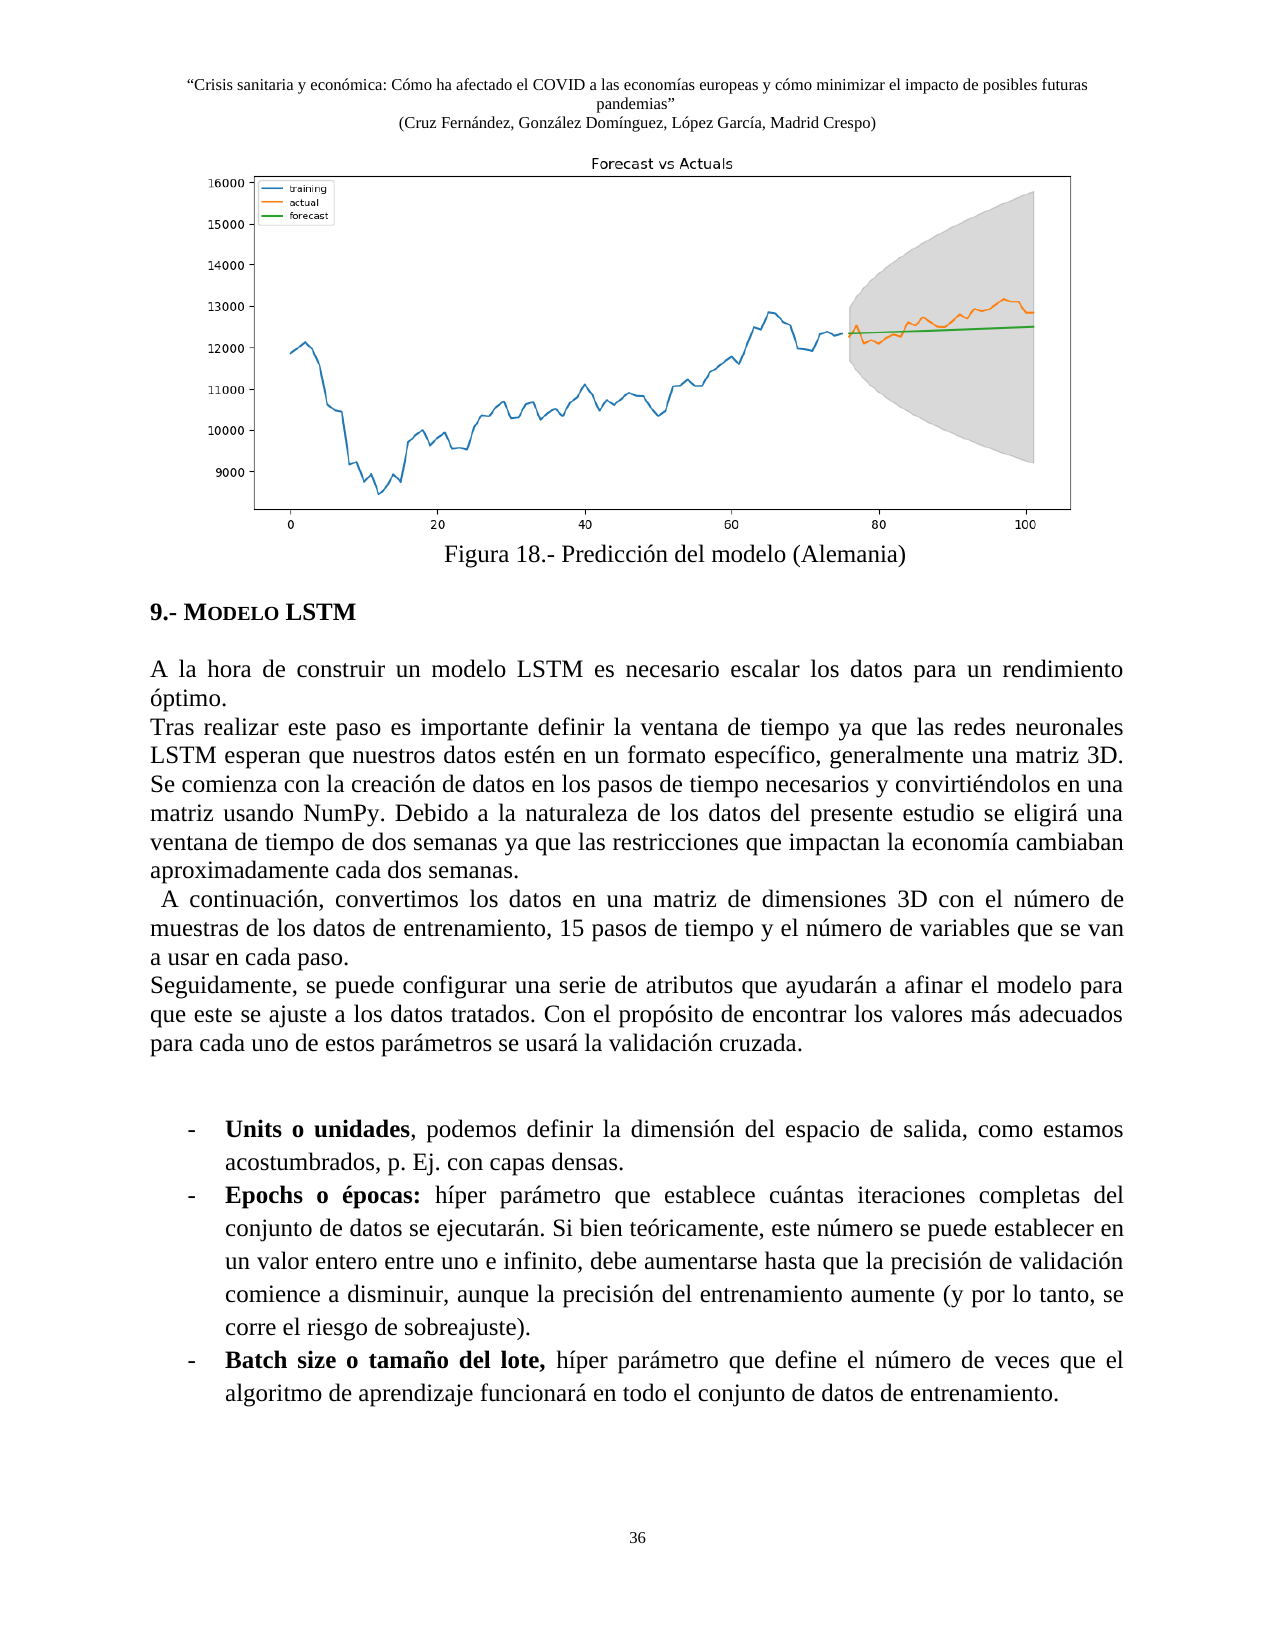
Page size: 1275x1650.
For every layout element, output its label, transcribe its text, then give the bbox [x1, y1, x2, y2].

list Epochs o épocas: híper parámetro que establece cuántas iteraciones completas del conjunto de datos se ejecutarán. Si bien teóricamente, este número se puede establecer en un valor entero entre uno e infinito, debe aumentarse hasta que la precisión de validación comience a disminuir, aunque la precisión del entrenamiento aumente (y por lo tanto, se corre el riesgo de sobreajuste). [187, 1180, 1125, 1341]
list Units o unidades, podemos definir la dimensión del espacio de salida, como estamos acostumbrados, p. Ej. con capas densas. [187, 1114, 1125, 1176]
text Tras realizar este paso es importante definir la ventana de tiempo ya que las redes neuronales LSTM esperan que nuestros datos estén en un formato específico, generalmente una matriz 3D. Se comienza con la creación de datos en los pasos de tiempo necesarios y convirtiéndolos en una matriz usando NumPy. Debido a la naturaleza de los datos del presente estudio se eligirá una ventana de tiempo de dos semanas ya que las restricciones que impactan la economía cambiaban aproximadamente cada dos semanas. [150, 712, 1125, 884]
text 9.- Modelo LSTM [150, 597, 1125, 625]
list Batch size o tamaño del lote, híper parámetro que define el número de veces que el algoritmo de aprendizaje funcionará en todo el conjunto de datos de entrenamiento. [187, 1345, 1125, 1407]
text Seguidamente, se puede configurar una serie de atributos que ayudarán a afinar el modelo para que este se ajuste a los datos tratados. Con el propósito de encontrar los valores más adecuados para cada uno de estos parámetros se usará la validación cruzada. [150, 970, 1125, 1057]
text A la hora de construir un modelo LSTM es necesario escalar los datos para un rendimiento óptimo. [150, 654, 1125, 712]
text A continuación, convertimos los datos en una matriz de dimensiones 3D con el número de muestras de los datos de entrenamiento, 15 pasos de tiempo y el número de variables que se van a usar en cada paso. [150, 884, 1125, 970]
picture [197, 150, 1078, 539]
